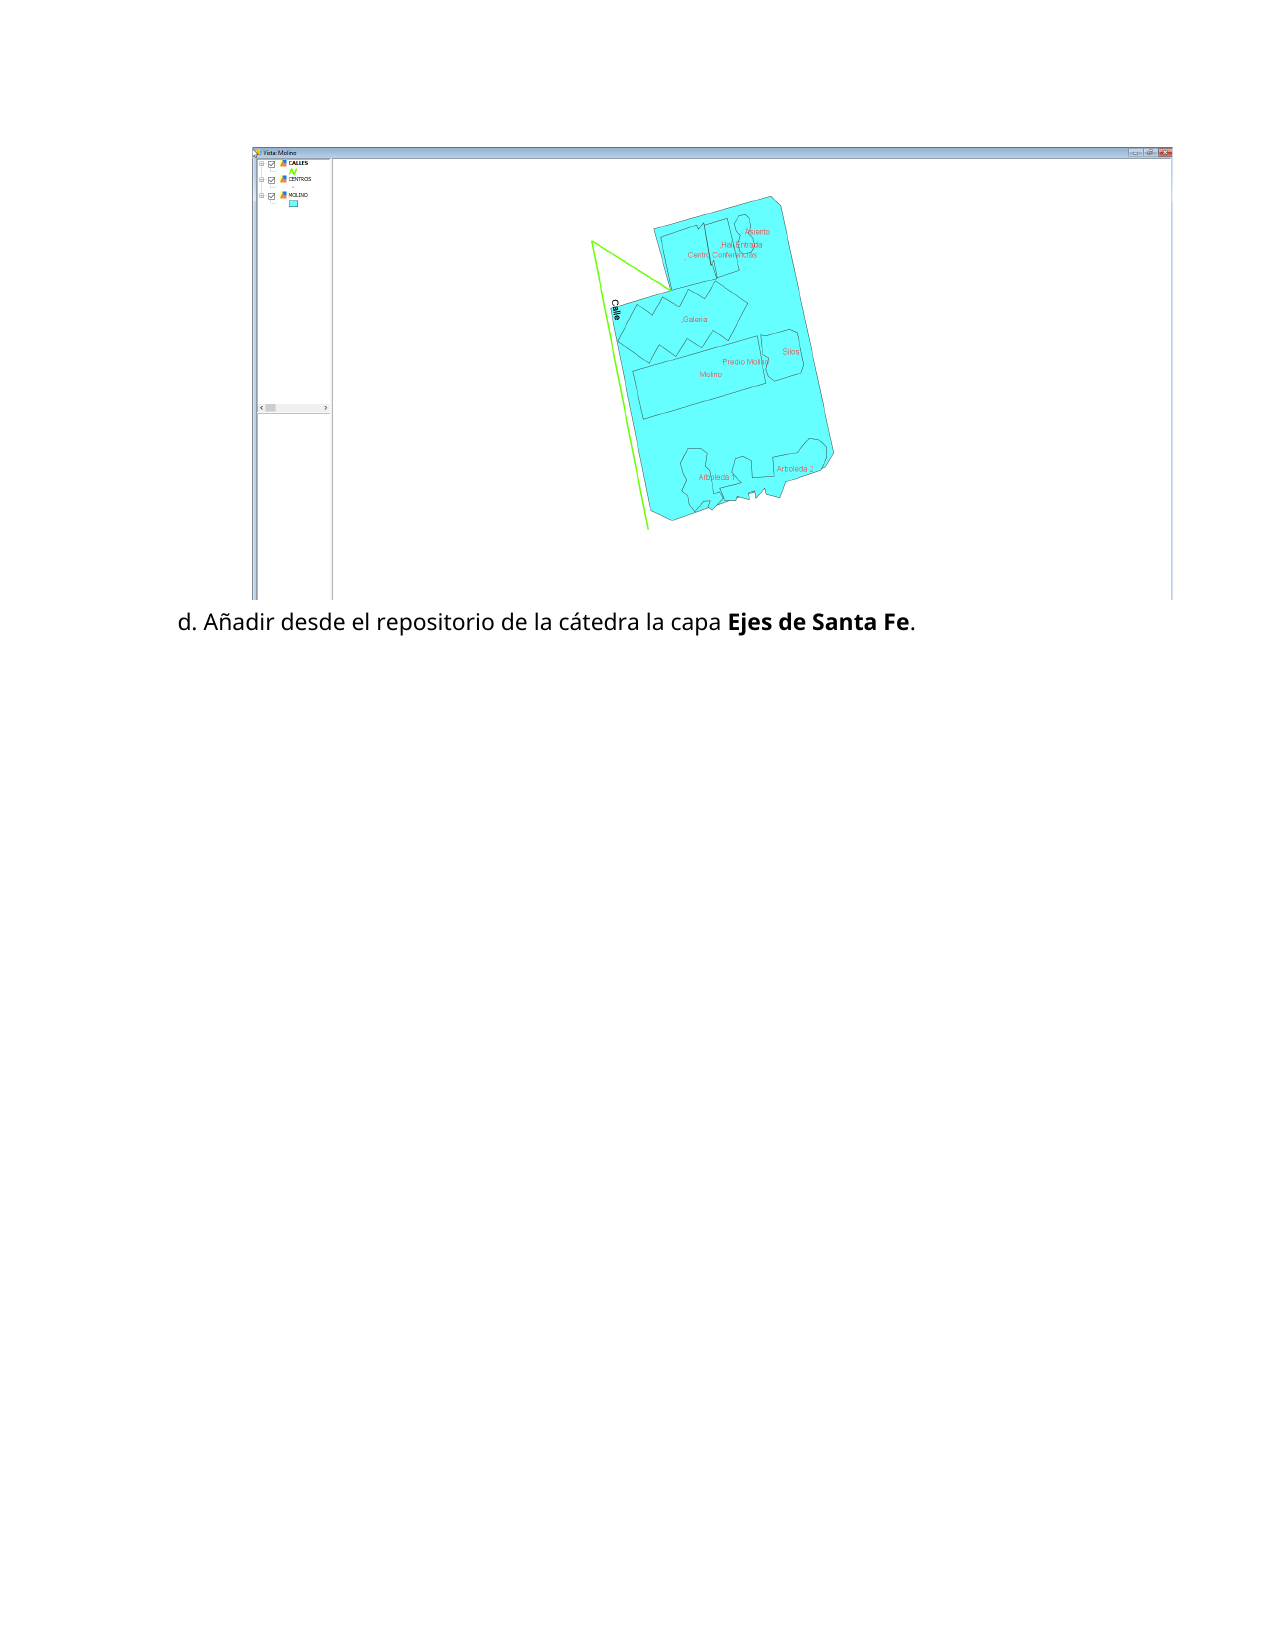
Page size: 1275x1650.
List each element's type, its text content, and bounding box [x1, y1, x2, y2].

picture [252, 147, 1173, 600]
text d. Añadir desde el repositorio de la cátedra la capa Ejes de Santa Fe. [177, 606, 1098, 637]
